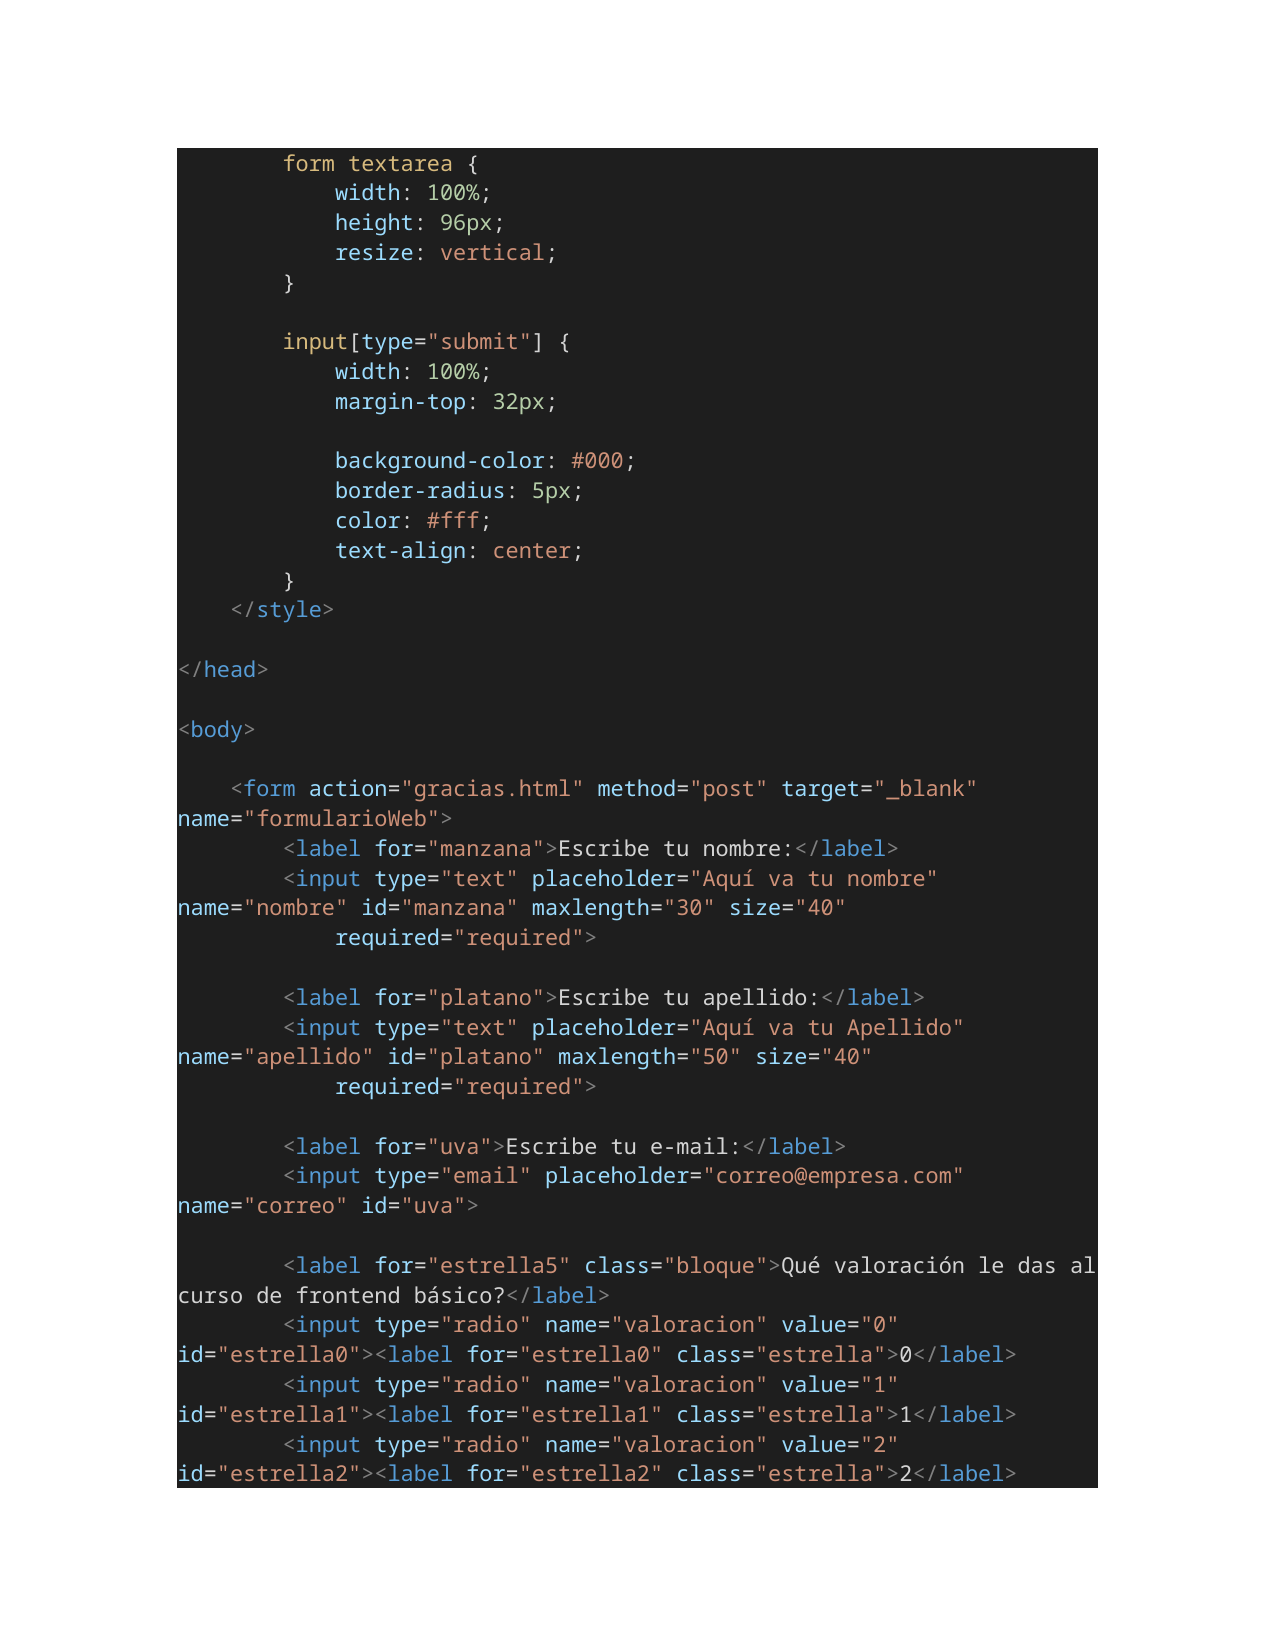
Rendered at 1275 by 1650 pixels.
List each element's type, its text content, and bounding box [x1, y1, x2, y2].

text required="required"> [177, 1071, 1098, 1101]
text height: 96px; [177, 207, 1098, 237]
text width: 100%; [177, 177, 1098, 207]
text margin-top: 32px; [177, 386, 1098, 416]
text <form action="gracias.html" method="post" target="_blank" name="formularioWeb"> [177, 773, 1098, 833]
text form textarea { [177, 148, 1098, 177]
text color: #fff; [177, 505, 1098, 535]
text <input type="text" placeholder="Aquí va tu Apellido" name="apellido" id="platano" maxlength="50" size="40" [177, 1012, 1098, 1071]
text width: 100%; [177, 356, 1098, 386]
text </style> [177, 594, 1098, 624]
text required="required"> [177, 922, 1098, 952]
text border-radius: 5px; [177, 475, 1098, 505]
text <label for="uva">Escribe tu e-mail:</label> [177, 1131, 1098, 1161]
text } [177, 565, 1098, 594]
text background-color: #000; [177, 446, 1098, 475]
text } [177, 267, 1098, 297]
text <label for="manzana">Escribe tu nombre:</label> [177, 833, 1098, 863]
text <body> [177, 714, 1098, 743]
text <label for="platano">Escribe tu apellido:</label> [177, 982, 1098, 1012]
text resize: vertical; [177, 237, 1098, 267]
text <input type="radio" name="valoracion" value="1" id="estrella1"><label for="estrella1" class="estrella">1</label> [177, 1369, 1098, 1429]
text </head> [177, 654, 1098, 684]
text <input type="text" placeholder="Aquí va tu nombre" name="nombre" id="manzana" maxlength="30" size="40" [177, 863, 1098, 922]
text <input type="radio" name="valoracion" value="0" id="estrella0"><label for="estrella0" class="estrella">0</label> [177, 1309, 1098, 1369]
text <input type="email" placeholder="correo@empresa.com" name="correo" id="uva"> [177, 1161, 1098, 1220]
text <input type="radio" name="valoracion" value="2" id="estrella2"><label for="estrella2" class="estrella">2</label> [177, 1429, 1098, 1488]
text <label for="estrella5" class="bloque">Qué valoración le das al curso de frontend básico?</label> [177, 1250, 1098, 1309]
text text-align: center; [177, 535, 1098, 565]
text input[type="submit"] { [177, 326, 1098, 356]
